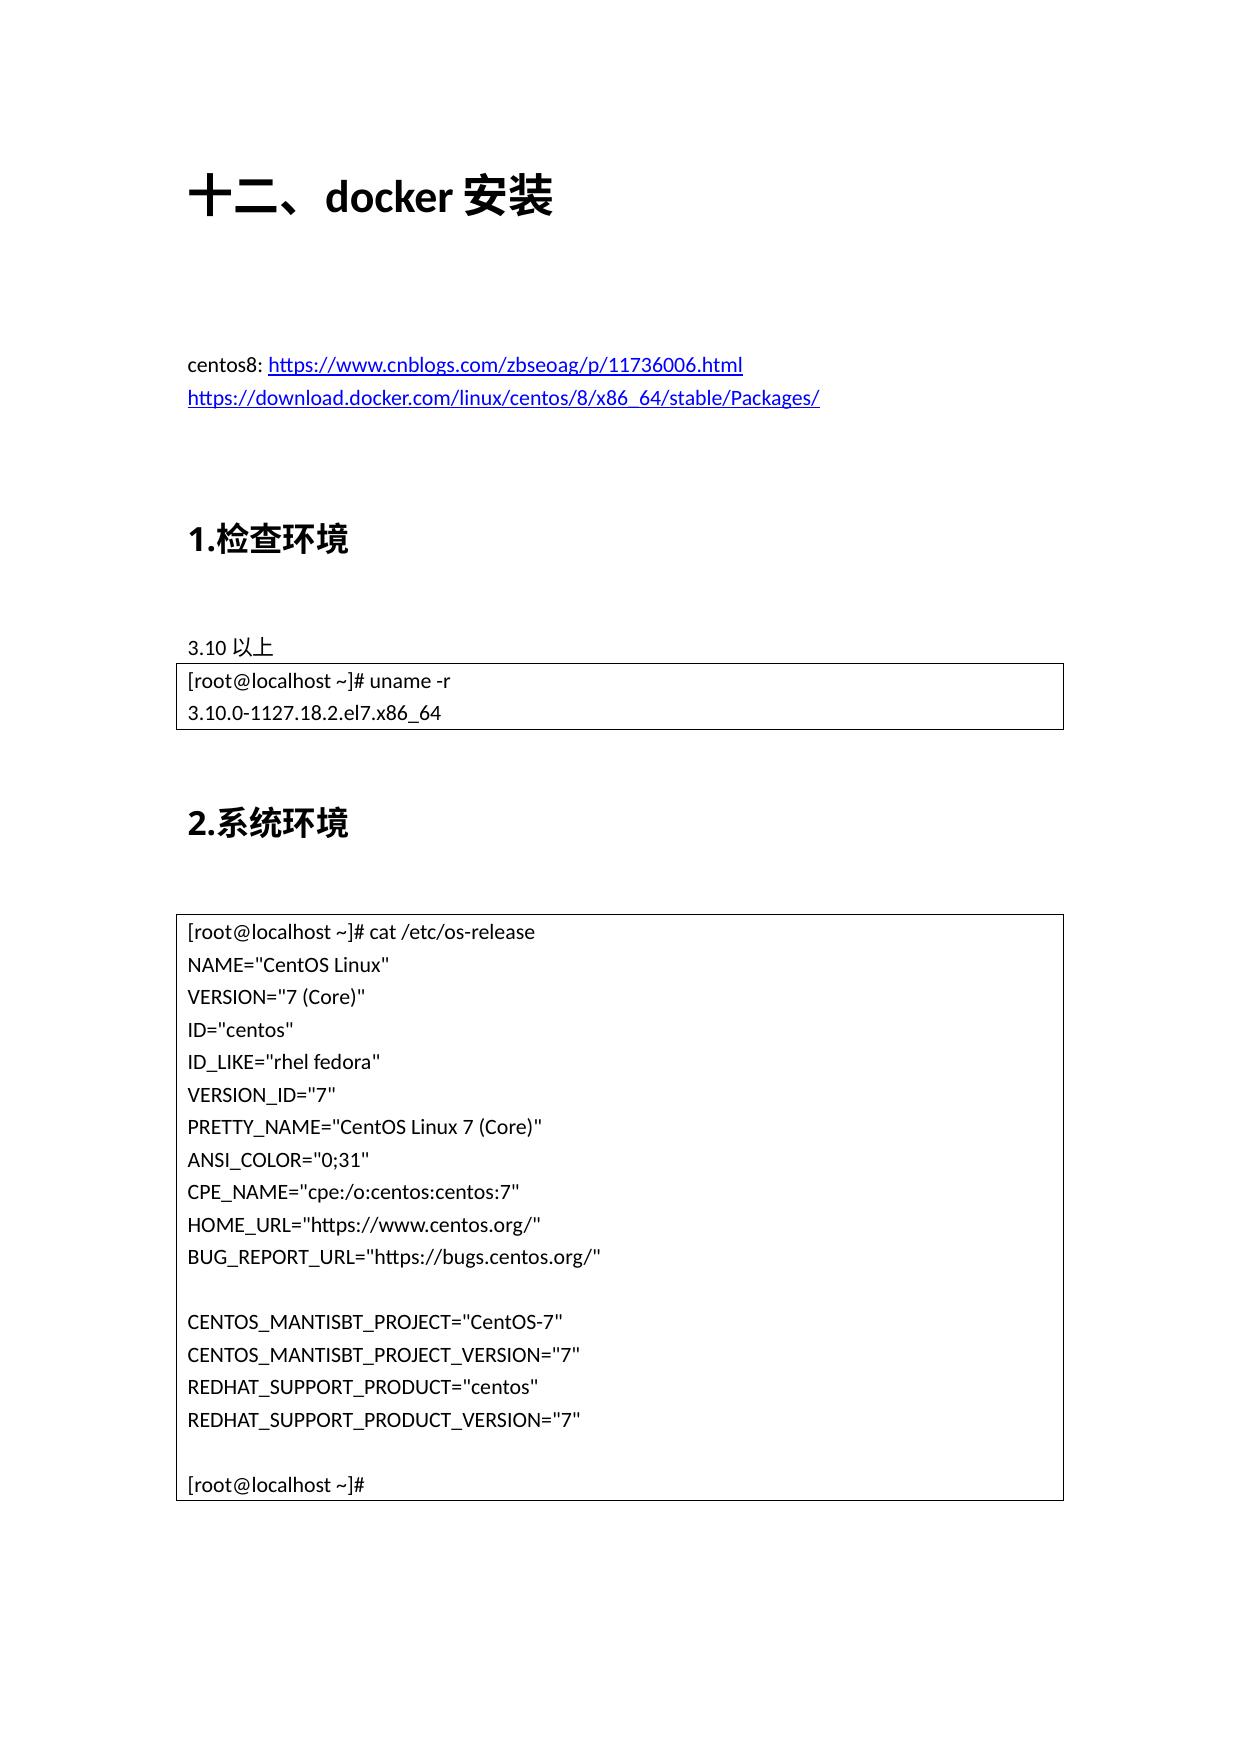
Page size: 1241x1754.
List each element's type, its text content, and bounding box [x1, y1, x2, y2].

subtitle 检查环境 [187, 506, 1053, 571]
text 3.10以上 [187, 630, 1053, 663]
text https://download.docker.com/linux/centos/8/x86_64/stable/Packages/ [187, 381, 1053, 414]
table_header [root@localhost ~]# uname -r 3.10.0-1127.18.2.el7.x86_64 [177, 664, 1063, 729]
table_header [root@localhost ~]# cat /etc/os-release NAME="CentOS Linux" VERSION="7 (Core)" ID="centos" ID_LIKE="rhel fedora" VERSION_ID="7" PRETTY_NAME="CentOS Linux 7 (Core)" ANSI_COLOR="0;31" CPE_NAME="cpe:/o:centos:centos:7" HOME_URL="https://www.centos.org/" BUG_REPORT_URL="https://bugs.centos.org/" CENTOS_MANTISBT_PROJECT="CentOS-7" CENTOS_MANTISBT_PROJECT_VERSION="7" REDHAT_SUPPORT_PRODUCT="centos" REDHAT_SUPPORT_PRODUCT_VERSION="7" [root@localhost ~]# [177, 915, 1063, 1500]
subtitle docker安装 [187, 162, 1053, 227]
text centos8: https://www.cnblogs.com/zbseoag/p/11736006.html [187, 349, 1053, 381]
subtitle 系统环境 [187, 789, 1053, 854]
